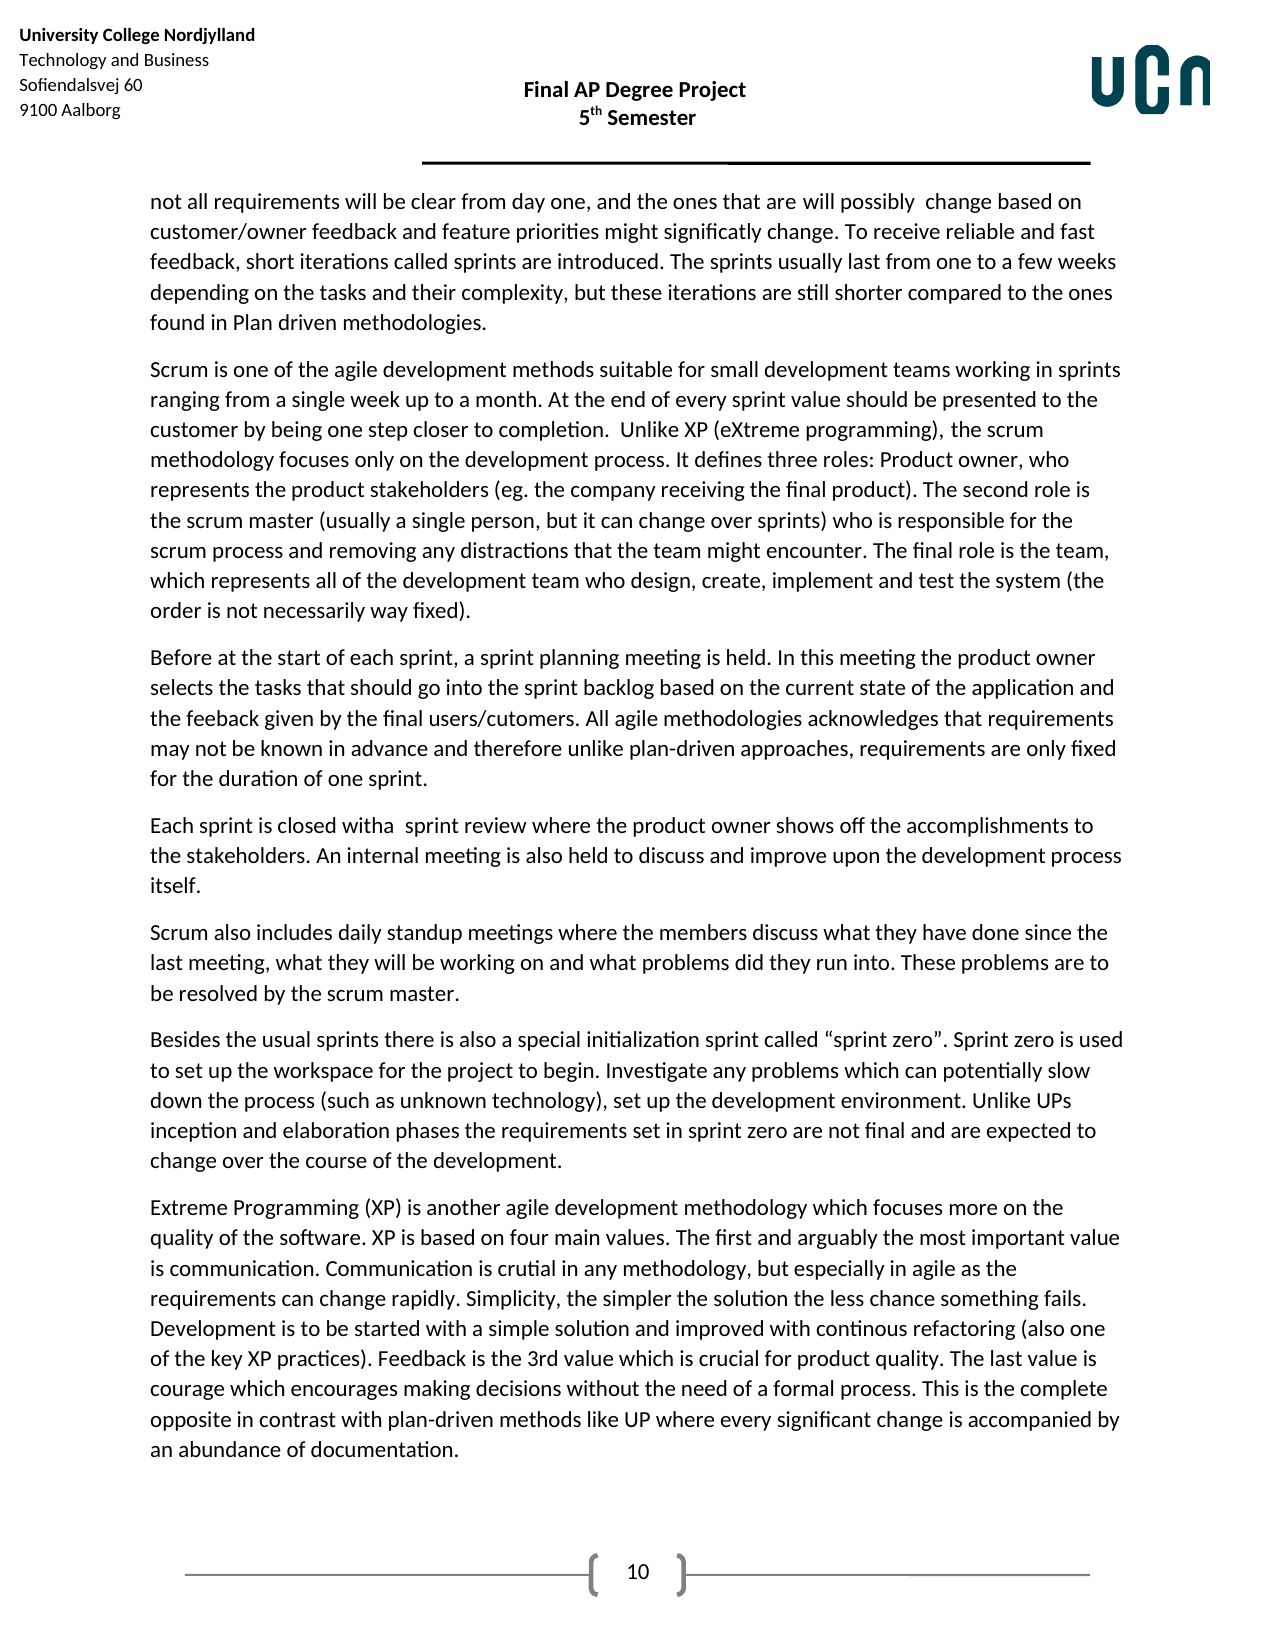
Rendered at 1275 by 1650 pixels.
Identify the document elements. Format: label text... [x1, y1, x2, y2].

text Before at the start of each sprint, a sprint planning meeting is held. In this meeting the product owner selects the tasks that should go into the sprint backlog based on the current state of the application and the feeback given by the final users/cutomers. All agile methodologies acknowledges that requirements may not be known in advance and therefore unlike plan-driven approaches, requirements are only fixed for the duration of one sprint. [150, 643, 1125, 792]
text Each sprint is closed witha sprint review where the product owner shows off the accomplishments to the stakeholders. An internal meeting is also held to discuss and improve upon the development process itself. [150, 811, 1125, 899]
text Besides the usual sprints there is also a special initialization sprint called “sprint zero”. Sprint zero is used to set up the workspace for the project to begin. Investigate any problems which can potentially slow down the process (such as unknown technology), set up the development environment. Unlike UPs inception and elaboration phases the requirements set in sprint zero are not final and are expected to change over the course of the development. [150, 1026, 1125, 1174]
picture [1091, 45, 1210, 114]
text Scrum is one of the agile development methods suitable for small development teams working in sprints ranging from a single week up to a month. At the end of every sprint value should be presented to the customer by being one step closer to completion. Unlike XP (eXtreme programming), the scrum methodology focuses only on the development process. It defines three roles: Product owner, who represents the product stakeholders (eg. the company receiving the final product). The second role is the scrum master (usually a single person, but it can change over sprints) who is responsible for the scrum process and removing any distractions that the team might encounter. The final role is the team, which represents all of the development team who design, create, implement and test the system (the order is not necessarily way fixed). [150, 355, 1125, 624]
text Scrum also includes daily standup meetings where the members discuss what they have done since the last meeting, what they will be working on and what problems did they run into. These problems are to be resolved by the scrum master. [150, 918, 1125, 1007]
text Extreme Programming (XP) is another agile development methodology which focuses more on the quality of the software. XP is based on four main values. The first and arguably the most important value is communication. Communication is crutial in any methodology, but especially in agile as the requirements can change rapidly. Simplicity, the simpler the solution the less chance something fails. Development is to be started with a simple solution and improved with continous refactoring (also one of the key XP practices). Feedback is the 3rd value which is crucial for product quality. The last value is courage which encourages making decisions without the need of a formal process. This is the complete opposite in contrast with plan-driven methods like UP where every significant change is accompanied by an abundance of documentation. [150, 1193, 1125, 1463]
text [150, 187, 1125, 336]
